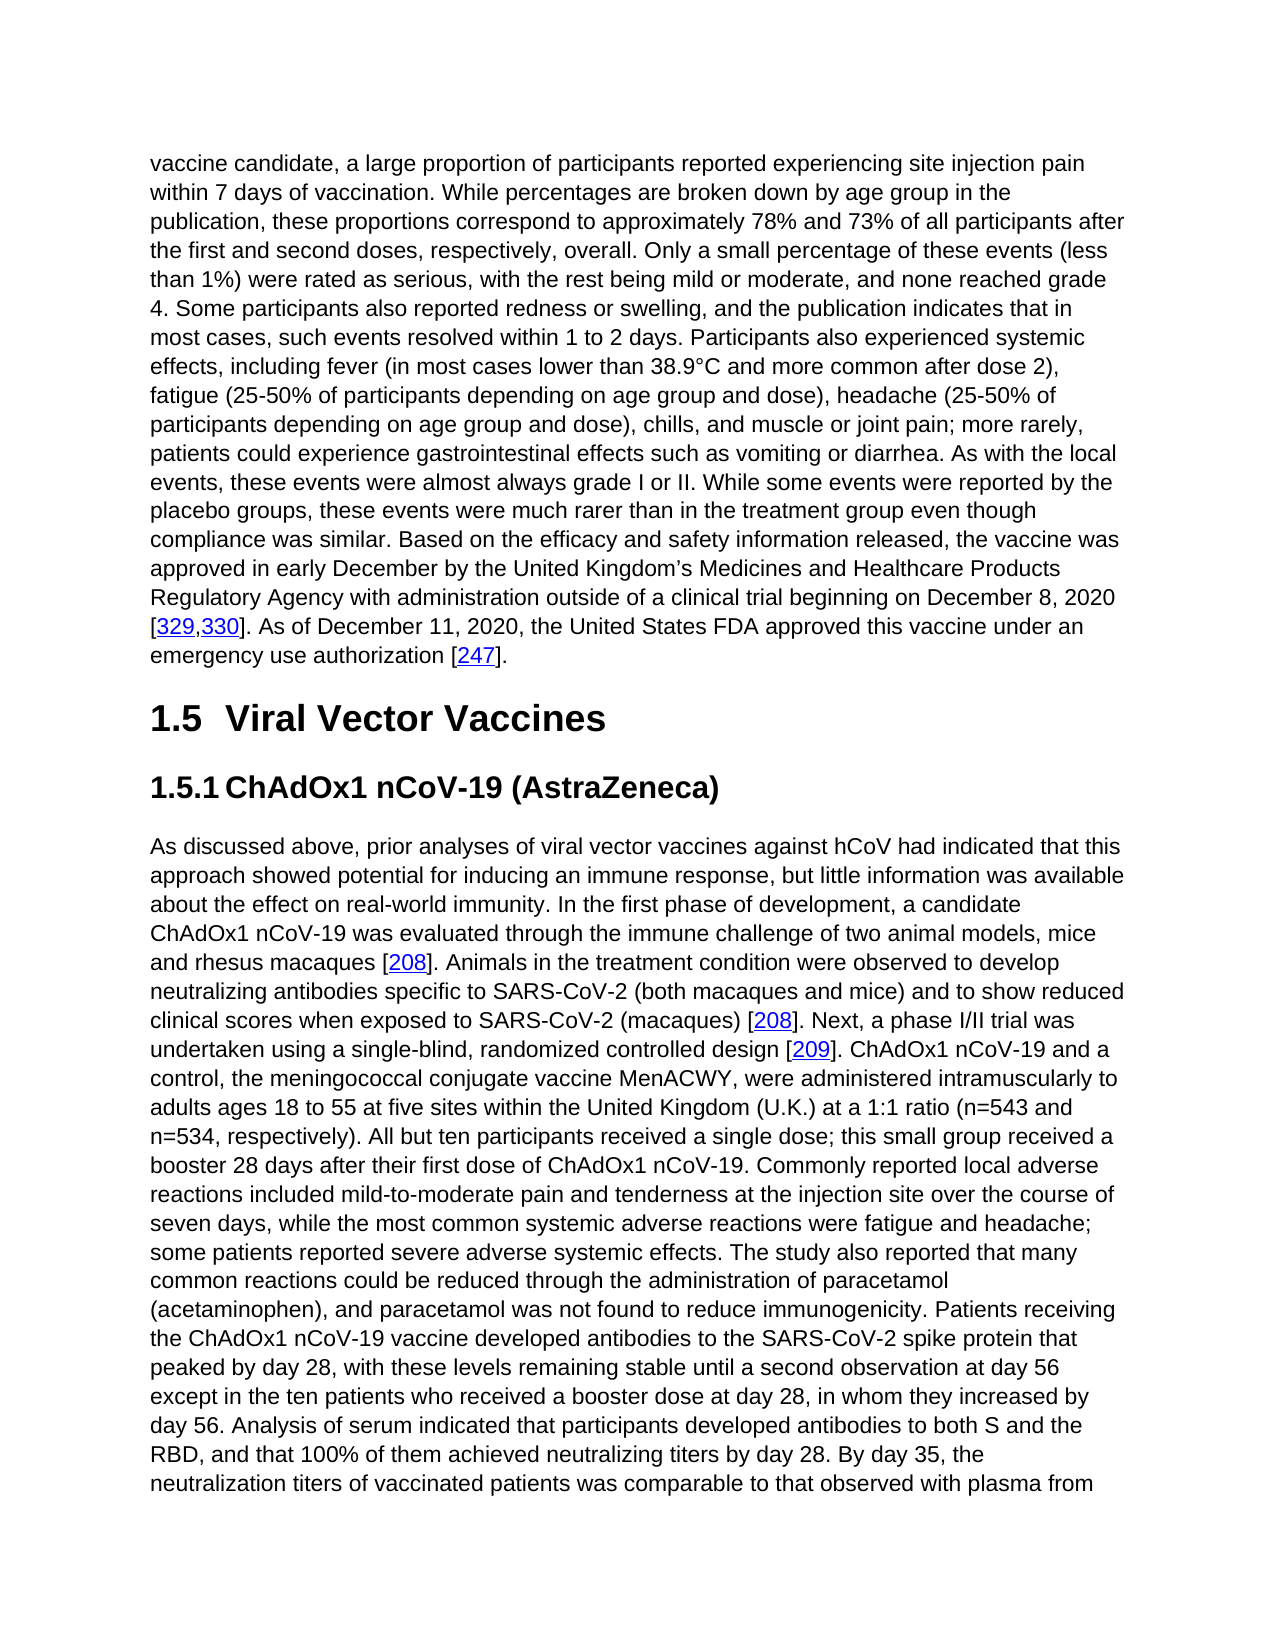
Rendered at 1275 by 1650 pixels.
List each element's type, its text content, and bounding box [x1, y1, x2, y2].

subtitle 1.5 Viral Vector Vaccines [150, 696, 1125, 739]
subtitle 1.5.1 ChAdOx1 nCoV-19 (AstraZeneca) [150, 769, 1125, 804]
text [150, 150, 1125, 669]
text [150, 833, 1125, 1497]
